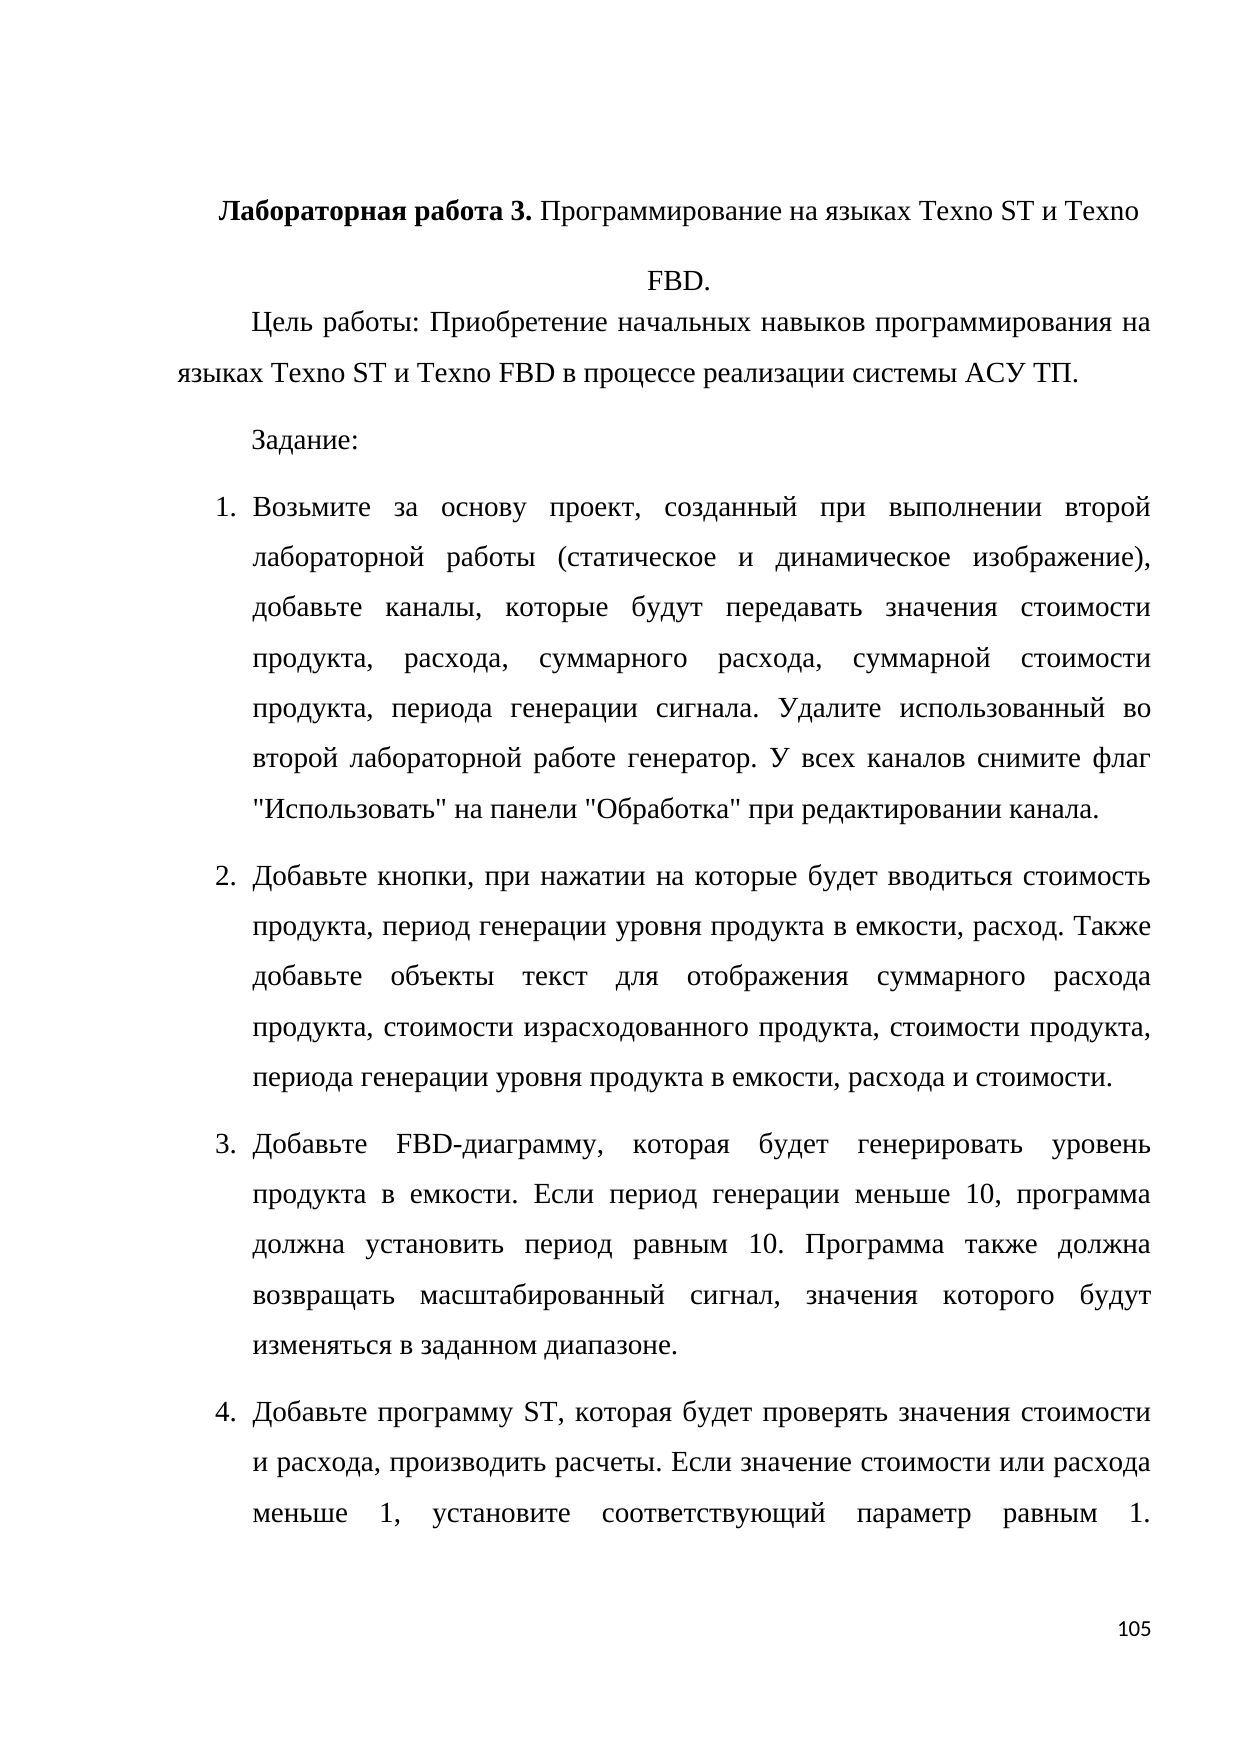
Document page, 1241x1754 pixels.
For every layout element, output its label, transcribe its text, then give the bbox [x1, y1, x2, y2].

subtitle Лабораторная работа 3. Программирование на языках Texno ST и Texno FBD. [206, 165, 1152, 304]
list Добавьте FBD-диаграмму, которая будет генерировать уровень продукта в емкости. Если период генерации меньше 10, программа должна установить период равным 10. Программа также должна возвращать масштабированный сигнал, значения которого будут изменяться в заданном диапазоне. [215, 1126, 1152, 1361]
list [215, 1394, 1152, 1528]
list Добавьте кнопки, при нажатии на которые будет вводиться стоимость продукта, период генерации уровня продукта в емкости, расход. Также добавьте объекты текст для отображения суммарного расхода продукта, стоимости израсходованного продукта, стоимости продукта, периода генерации уровня продукта в емкости, расхода и стоимости. [215, 858, 1152, 1092]
text Цель работы: Приобретение начальных навыков программирования на языках Texno ST и Texno FBD в процессе реализации системы АСУ ТП. [177, 304, 1152, 388]
text Задание: [177, 422, 1152, 455]
list Возьмите за основу проект, созданный при выполнении второй лабораторной работы (статическое и динамическое изображение), добавьте каналы, которые будут передавать значения стоимости продукта, расхода, суммарного расхода, суммарной стоимости продукта, периода генерации сигнала. Удалите использованный во второй лабораторной работе генератор. У всех каналов снимите флаг "Использовать" на панели "Обработка" при редактировании канала. [215, 489, 1152, 824]
